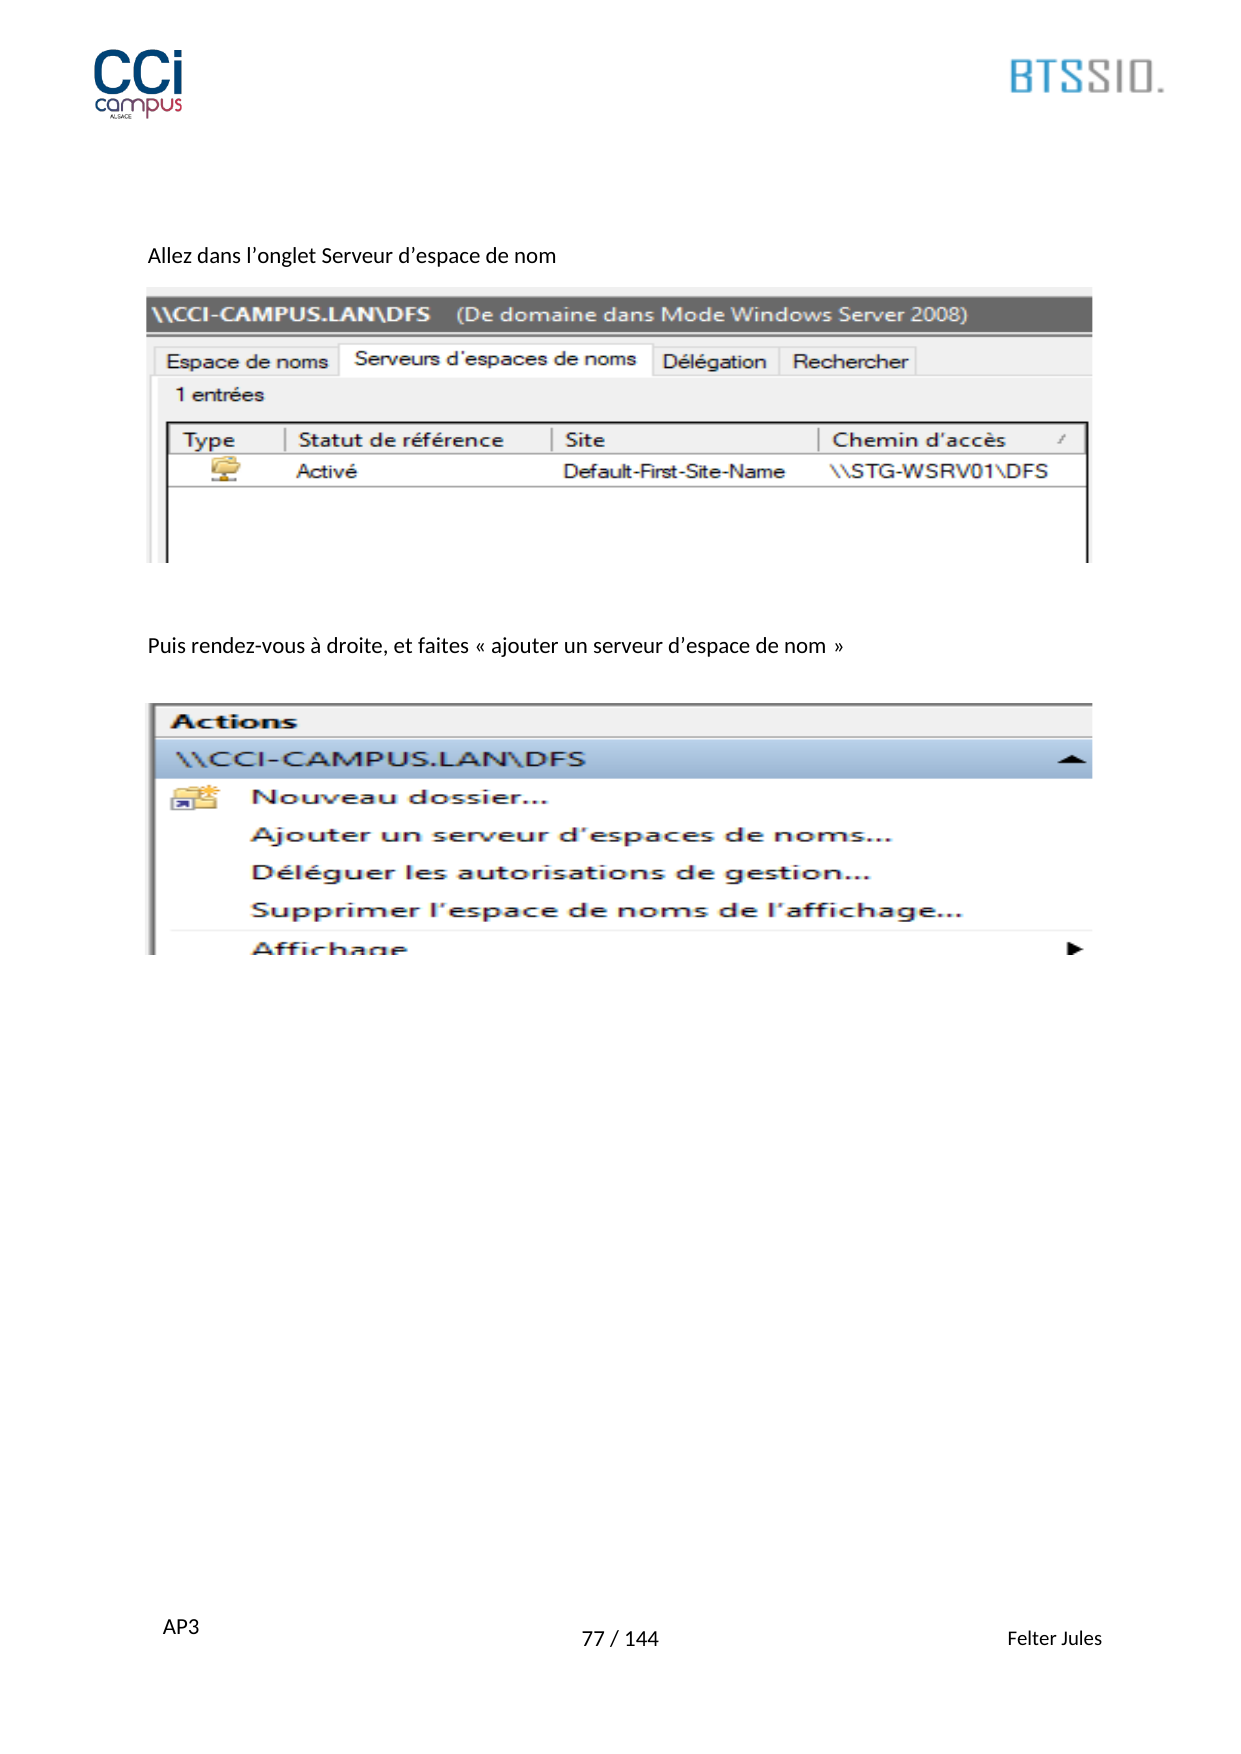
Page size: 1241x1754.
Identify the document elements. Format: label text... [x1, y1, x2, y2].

text Allez dans l’onglet Serveur d’espace de nom [148, 241, 1093, 269]
picture [81, 44, 194, 123]
picture [144, 703, 1093, 955]
picture [146, 287, 1093, 563]
picture [1004, 46, 1169, 104]
text Puis rendez-vous à droite, et faites « ajouter un serveur d’espace de nom » [148, 631, 1093, 659]
